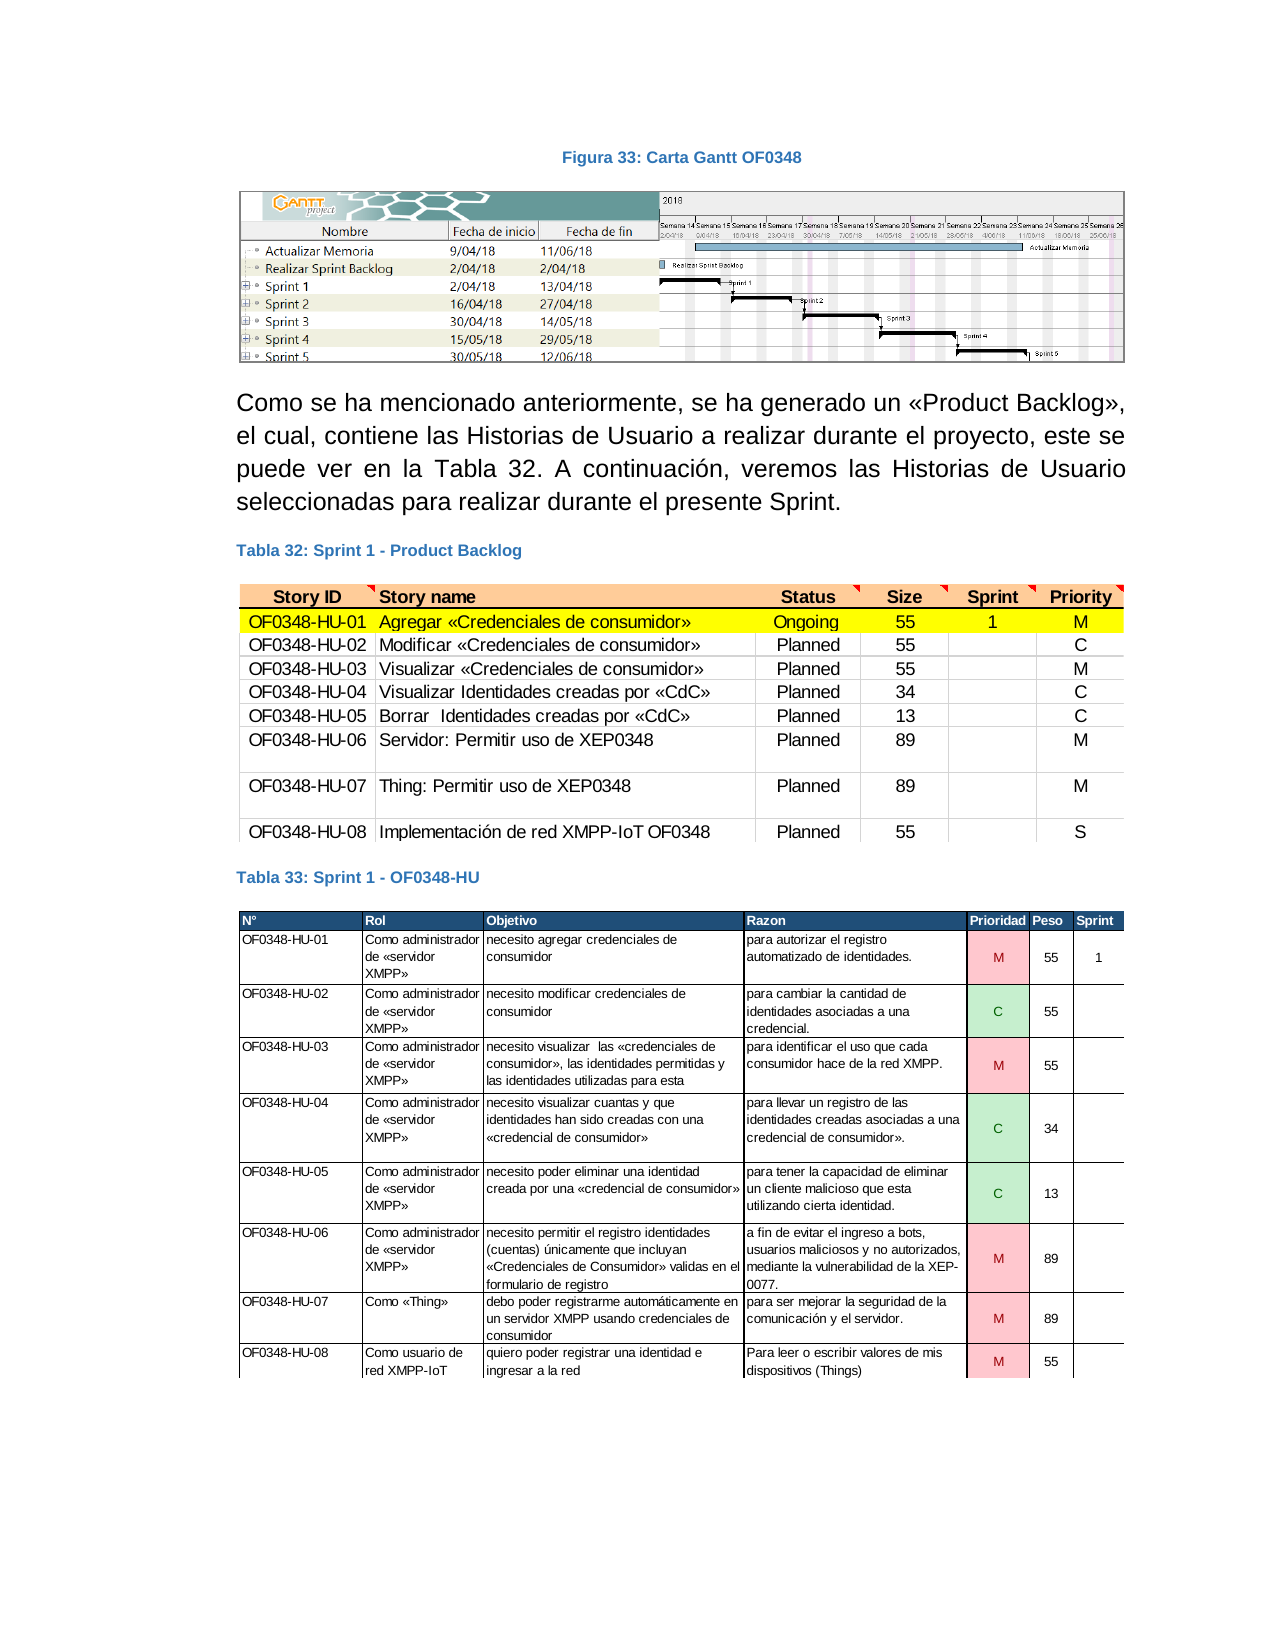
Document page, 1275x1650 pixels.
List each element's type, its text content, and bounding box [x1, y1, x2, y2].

picture [241, 192, 1123, 361]
